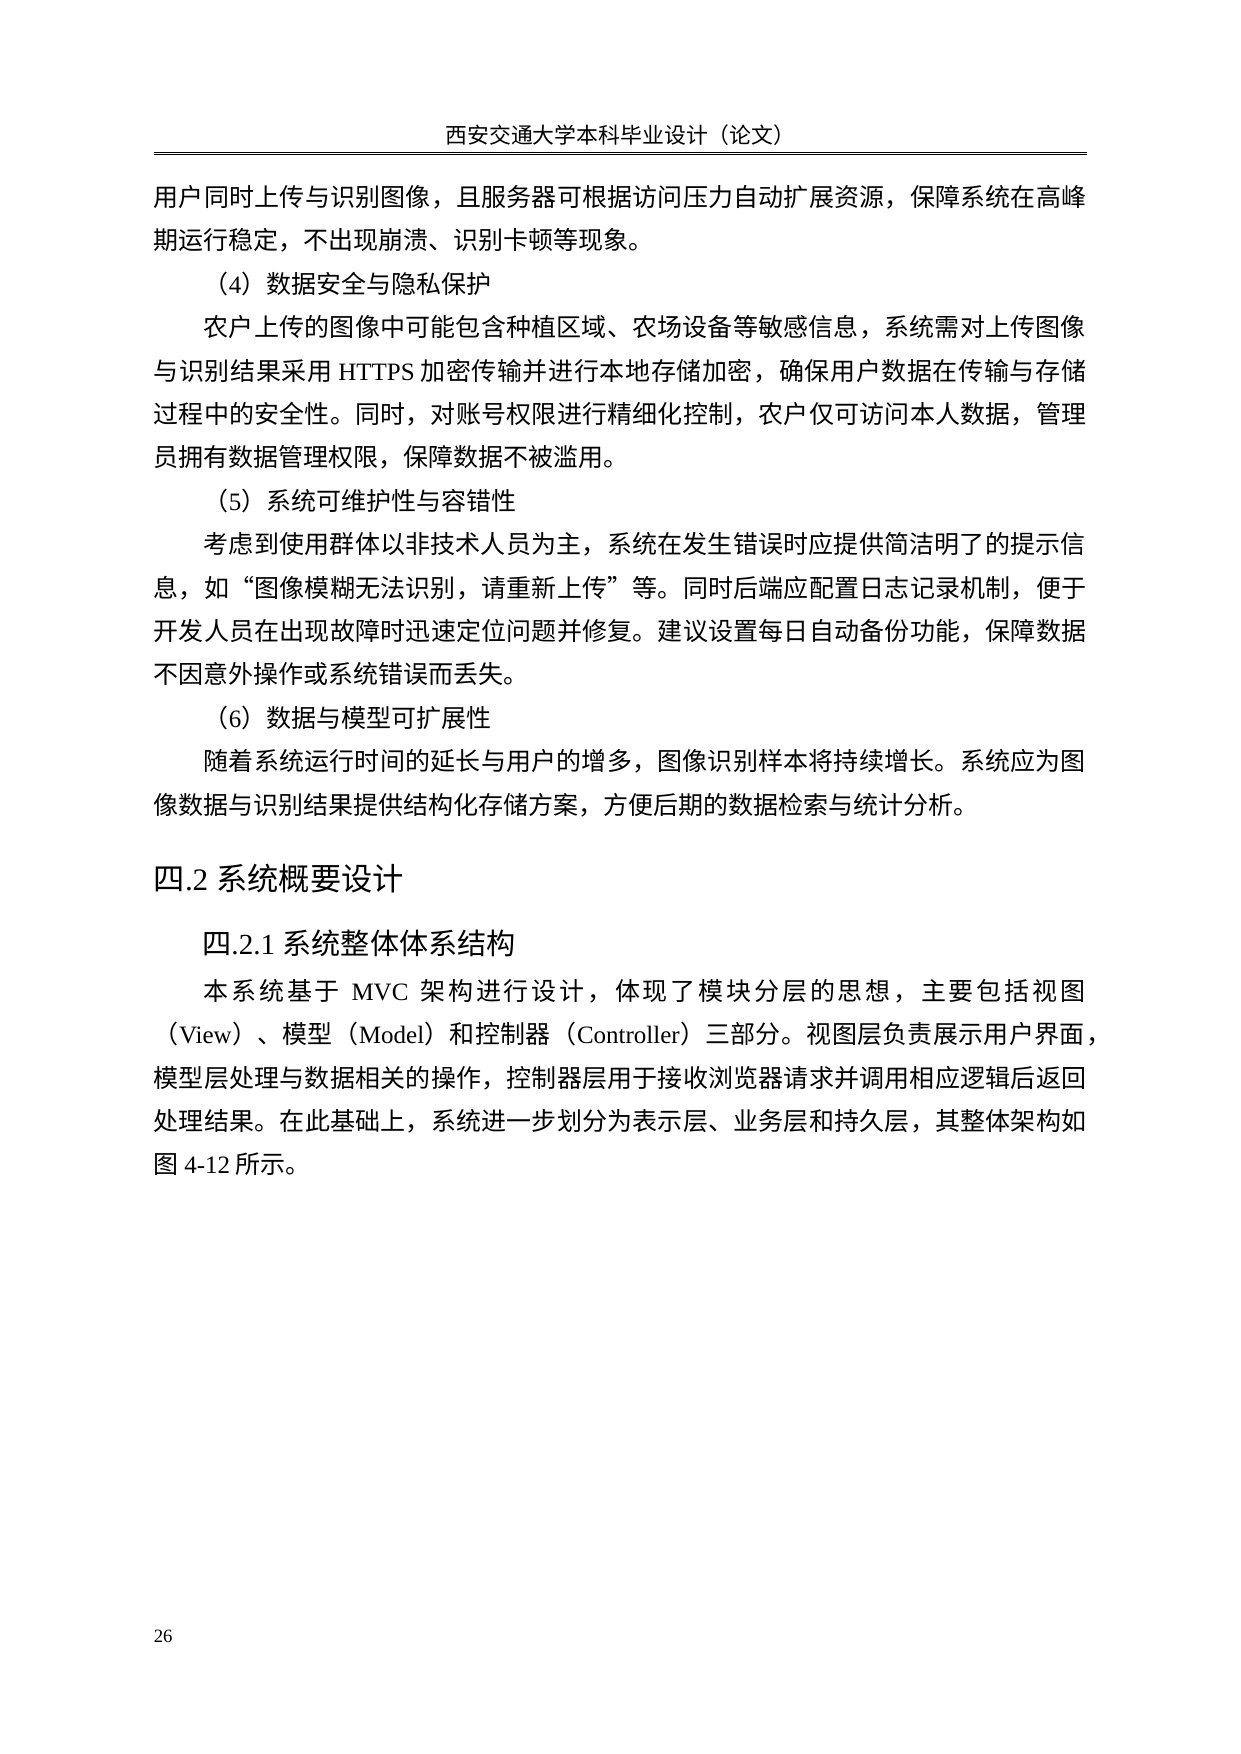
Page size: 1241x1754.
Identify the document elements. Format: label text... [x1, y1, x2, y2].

text （4）数据安全与隐私保护 [153, 264, 1087, 300]
text （6）数据与模型可扩展性 [153, 698, 1087, 735]
subtitle 系统概要设计 [153, 854, 1087, 899]
subtitle 系统整体体系结构 [202, 920, 1087, 963]
text 农户上传的图像中可能包含种植区域、农场设备等敏感信息，系统需对上传图像与识别结果采用HTTPS加密传输并进行本地存储加密，确保用户数据在传输与存储过程中的安全性。同时，对账号权限进行精细化控制，农户仅可访问本人数据，管理员拥有数据管理权限，保障数据不被滥用。 [153, 307, 1087, 474]
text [153, 177, 1087, 257]
text （5）系统可维护性与容错性 [153, 481, 1087, 517]
text 随着系统运行时间的延长与用户的增多，图像识别样本将持续增长。系统应为图像数据与识别结果提供结构化存储方案，方便后期的数据检索与统计分析。 [153, 742, 1087, 822]
text 考虑到使用群体以非技术人员为主，系统在发生错误时应提供简洁明了的提示信息，如“图像模糊无法识别，请重新上传”等。同时后端应配置日志记录机制，便于开发人员在出现故障时迅速定位问题并修复。建议设置每日自动备份功能，保障数据不因意外操作或系统错误而丢失。 [153, 525, 1087, 691]
